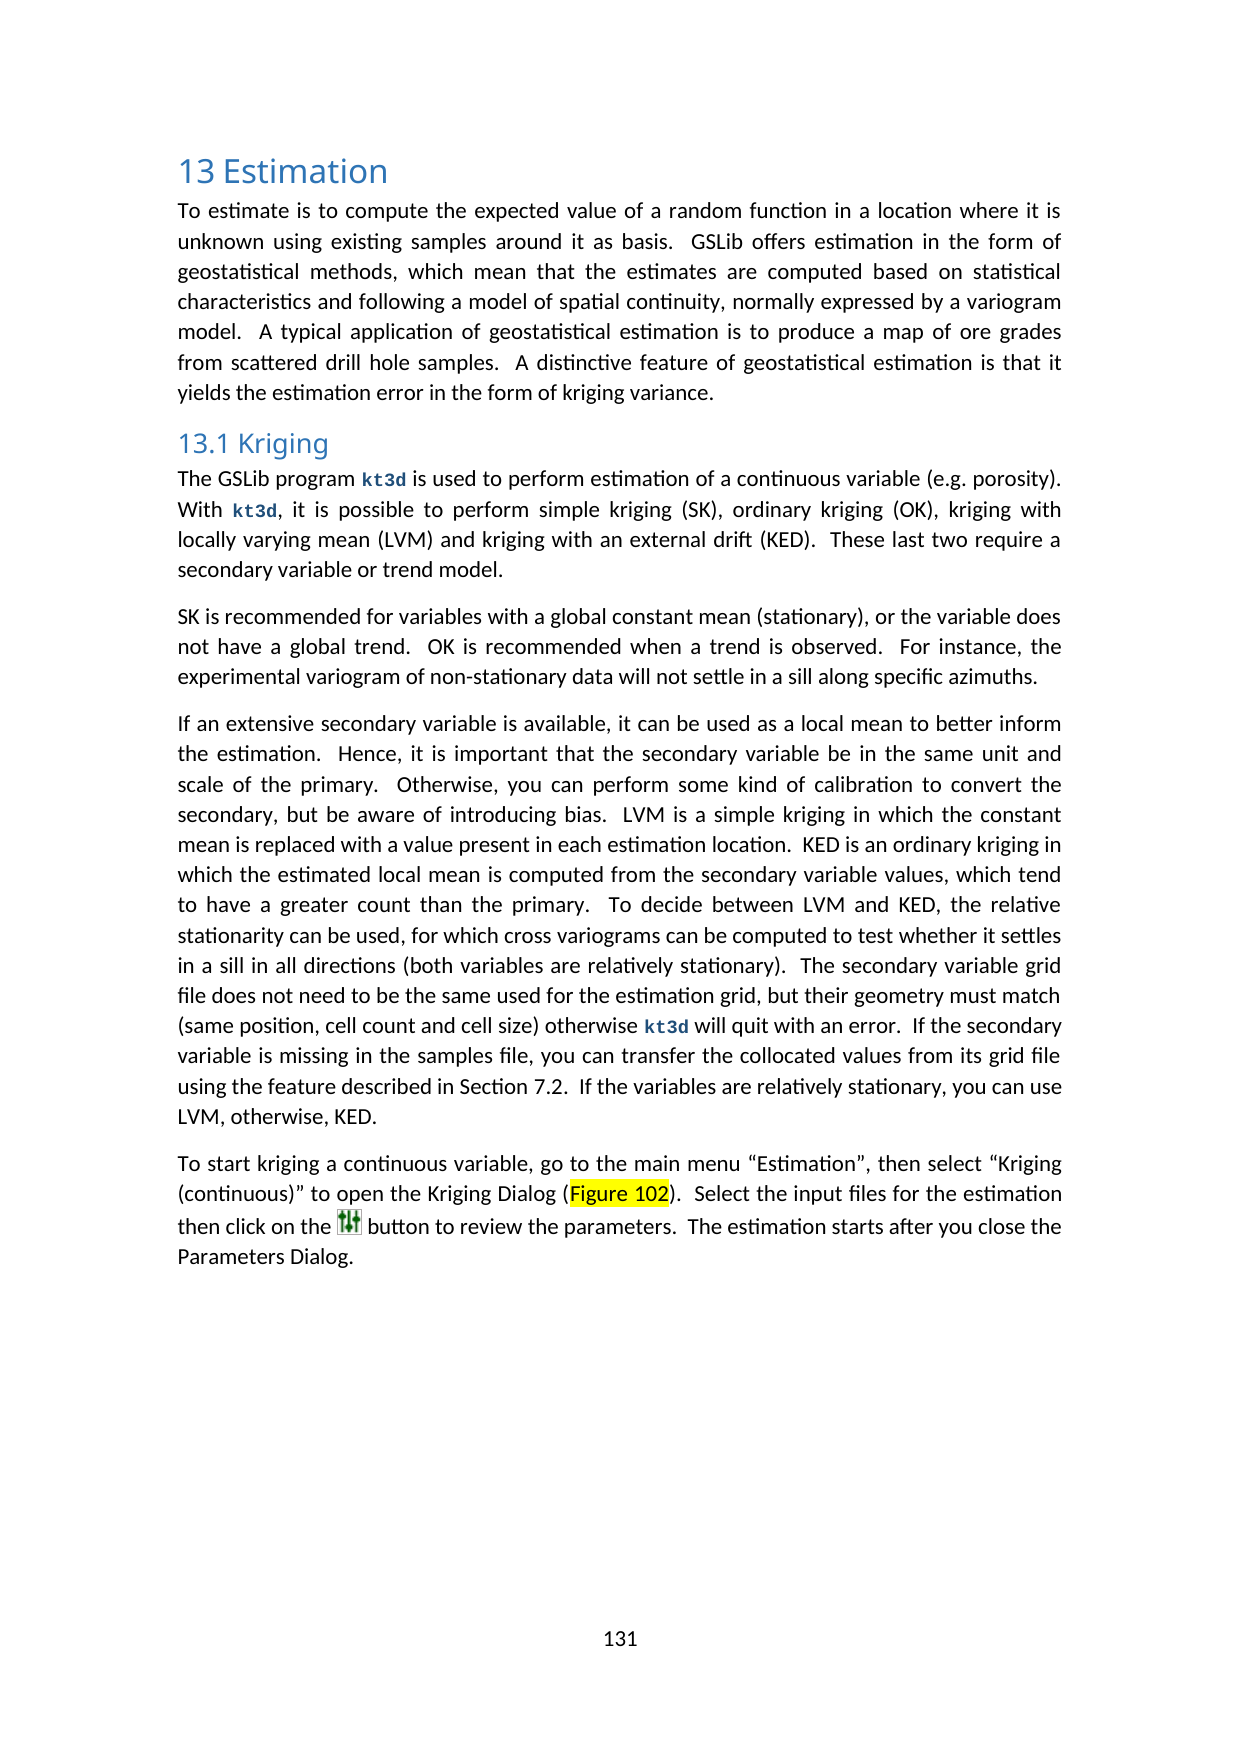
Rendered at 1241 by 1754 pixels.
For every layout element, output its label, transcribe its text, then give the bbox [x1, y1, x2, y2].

subtitle Estimation [177, 148, 1063, 193]
text The GSLib program kt3d is used to perform estimation of a continuous variable (e.g. porosity). With kt3d, it is possible to perform simple kriging (SK), ordinary kriging (OK), kriging with locally varying mean (LVM) and kriging with an external drift (KED). These last two require a secondary variable or trend model. [177, 464, 1063, 583]
subtitle Kriging [177, 425, 1063, 462]
picture [338, 1210, 361, 1234]
text To estimate is to compute the expected value of a random function in a location where it is unknown using existing samples around it as basis. GSLib offers estimation in the form of geostatistical methods, which mean that the estimates are computed based on statistical characteristics and following a model of spatial continuity, normally expressed by a variogram model. A typical application of geostatistical estimation is to produce a map of ore grades from scattered drill hole samples. A distinctive feature of geostatistical estimation is that it yields the estimation error in the form of kriging variance. [177, 197, 1063, 406]
text SK is recommended for variables with a global constant mean (stationary), or the variable does not have a global trend. OK is recommended when a trend is observed. For instance, the experimental variogram of non-stationary data will not settle in a sill along specific azimuths. [177, 602, 1063, 690]
text To start kriging a continuous variable, go to the main menu “Estimation”, then select “Kriging (continuous)” to open the Kriging Dialog (Figure 102). Select the input files for the estimation then click on the button to review the parameters. The estimation starts after you close the Parameters Dialog. [177, 1149, 1063, 1270]
text If an extensive secondary variable is available, it can be used as a local mean to better inform the estimation. Hence, it is important that the secondary variable be in the same unit and scale of the primary. Otherwise, you can perform some kind of calibration to convert the secondary, but be aware of introducing bias. LVM is a simple kriging in which the constant mean is replaced with a value present in each estimation location. KED is an ordinary kriging in which the estimated local mean is computed from the secondary variable values, which tend to have a greater count than the primary. To decide between LVM and KED, the relative stationarity can be used, for which cross variograms can be computed to test whether it settles in a sill in all directions (both variables are relatively stationary). The secondary variable grid file does not need to be the same used for the estimation grid, but their geometry must match (same position, cell count and cell size) otherwise kt3d will quit with an error. If the secondary variable is missing in the samples file, you can transfer the collocated values from its grid file using the feature described in Section 7.2. If the variables are relatively stationary, you can use LVM, otherwise, KED. [177, 709, 1063, 1130]
